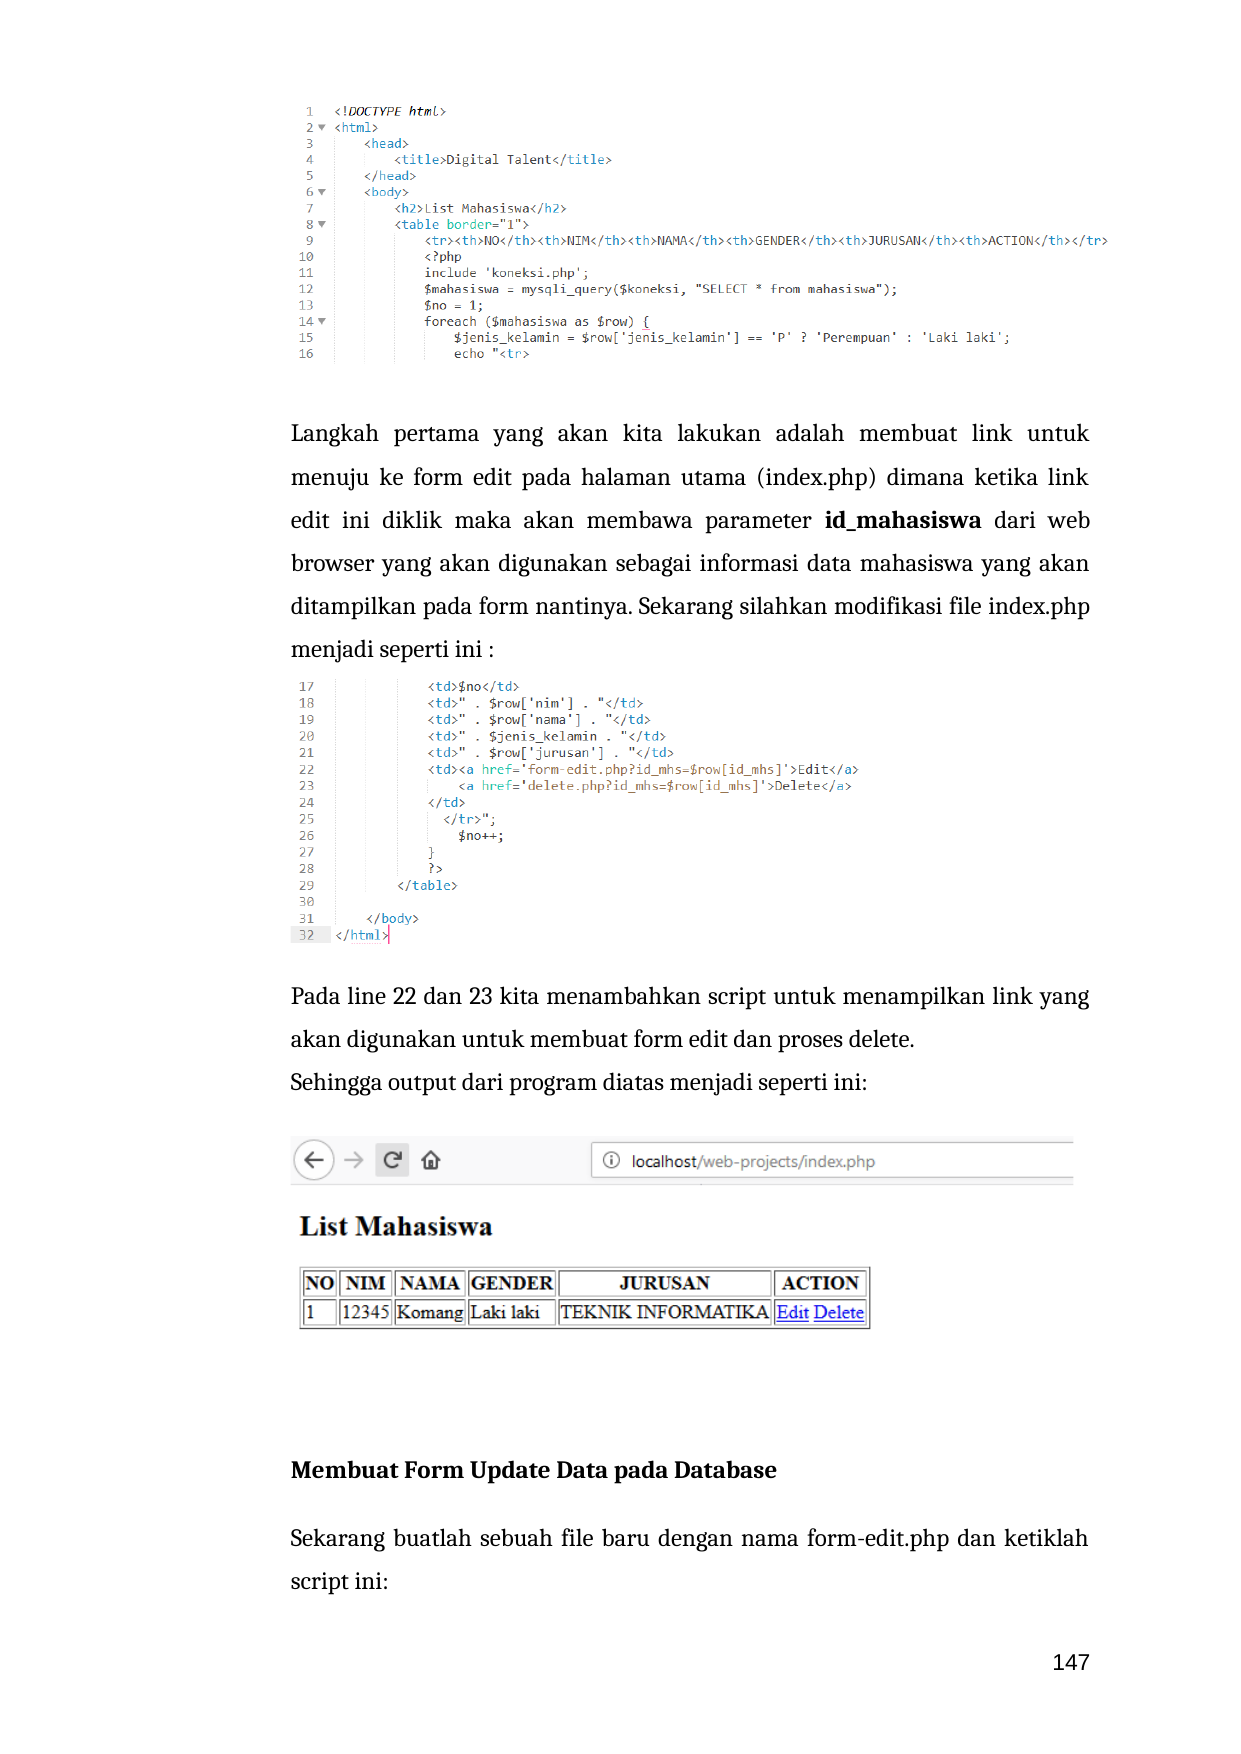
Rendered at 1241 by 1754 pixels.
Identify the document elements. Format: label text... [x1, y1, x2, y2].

text Pada line 22 dan 23 kita menambahkan script untuk menampilkan link yang akan digunakan untuk membuat form edit dan proses delete. [291, 982, 1090, 1054]
picture [290, 1136, 1074, 1418]
text Sehingga output dari program diatas menjadi seperti ini: [291, 1068, 1090, 1097]
text Langkah pertama yang akan kita lakukan adalah membuat link untuk menuju ke form edit pada halaman utama (index.php) dimana ketika link edit ini diklik maka akan membawa parameter id_mahasiswa dari web browser yang akan digunakan sebagai informasi data mahasiswa yang akan ditampilkan pada form nantinya. Sekarang silahkan modifikasi file index.php menjadi seperti ini : [291, 419, 1090, 664]
picture [290, 103, 1114, 364]
text Membuat Form Update Data pada Database [291, 1456, 1090, 1484]
text Sekarang buatlah sebuah file baru dengan nama form-edit.php dan ketiklah script ini: [291, 1524, 1090, 1596]
picture [290, 678, 918, 944]
